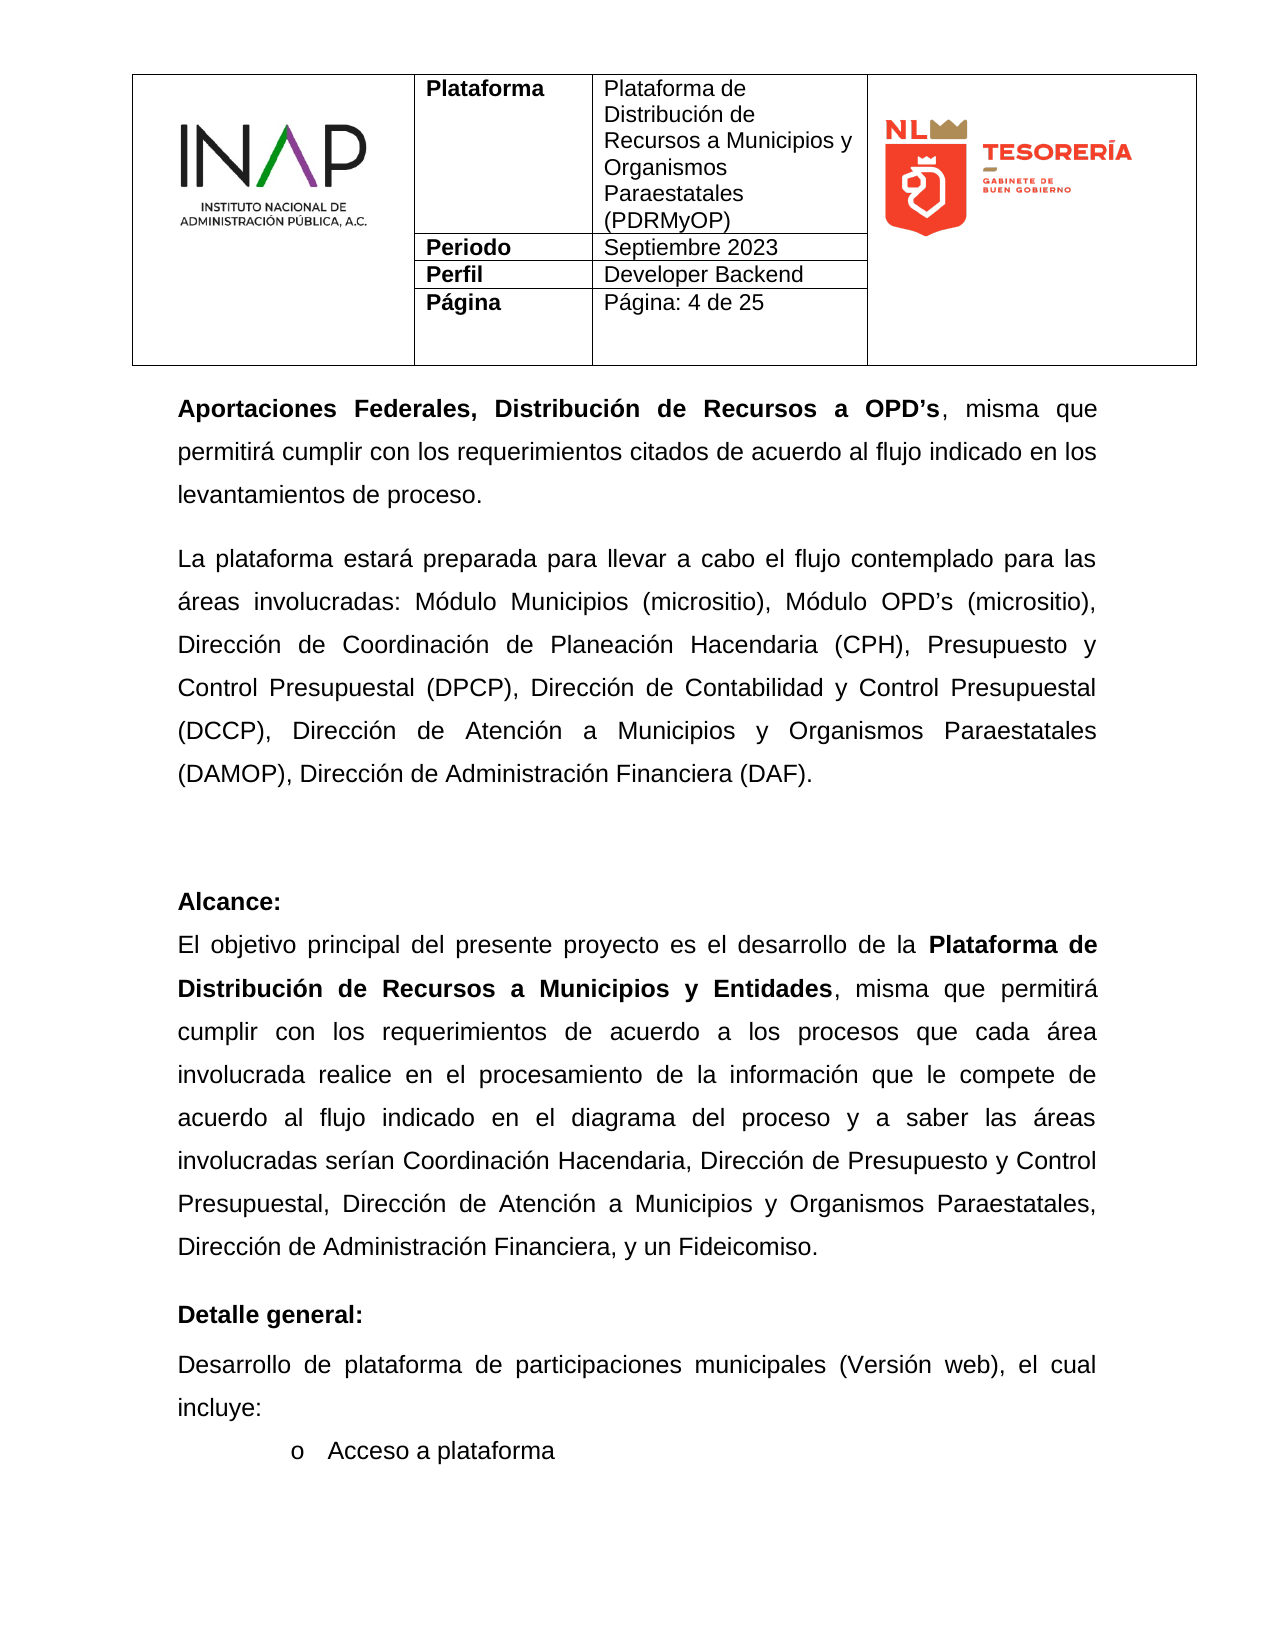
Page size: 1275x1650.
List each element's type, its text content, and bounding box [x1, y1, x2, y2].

text Alcance: El objetivo principal del presente proyecto es el desarrollo de la Plataforma de Distribución de Recursos a Municipios y Entidades, misma que permitirá cumplir con los requerimientos de acuerdo a los procesos que cada área involucrada realice en el procesamiento de la información que le compete de acuerdo al flujo indicado en el diagrama del proceso y a saber las áreas involucradas serían Coordinación Hacendaria, Dirección de Presupuesto y Control Presupuestal, Dirección de Atención a Municipios y Organismos Paraestatales, Dirección de Administración Financiera, y un Fideicomiso. [177, 887, 1098, 1261]
subtitle Detalle general: [177, 1300, 1098, 1329]
text La plataforma estará preparada para llevar a cabo el flujo contemplado para las áreas involucradas: Módulo Municipios (micrositio), Módulo OPD’s (micrositio), Dirección de Coordinación de Planeación Hacendaria (CPH), Presupuesto y Control Presupuestal (DPCP), Dirección de Contabilidad y Control Presupuestal (DCCP), Dirección de Atención a Municipios y Organismos Paraestatales (DAMOP), Dirección de Administración Financiera (DAF). [177, 544, 1098, 788]
list Acceso a plataforma [290, 1436, 1098, 1467]
picture [878, 117, 1135, 237]
picture [143, 107, 400, 242]
text Desarrollo de plataforma de participaciones municipales (Versión web), el cual incluye: [177, 1350, 1098, 1422]
